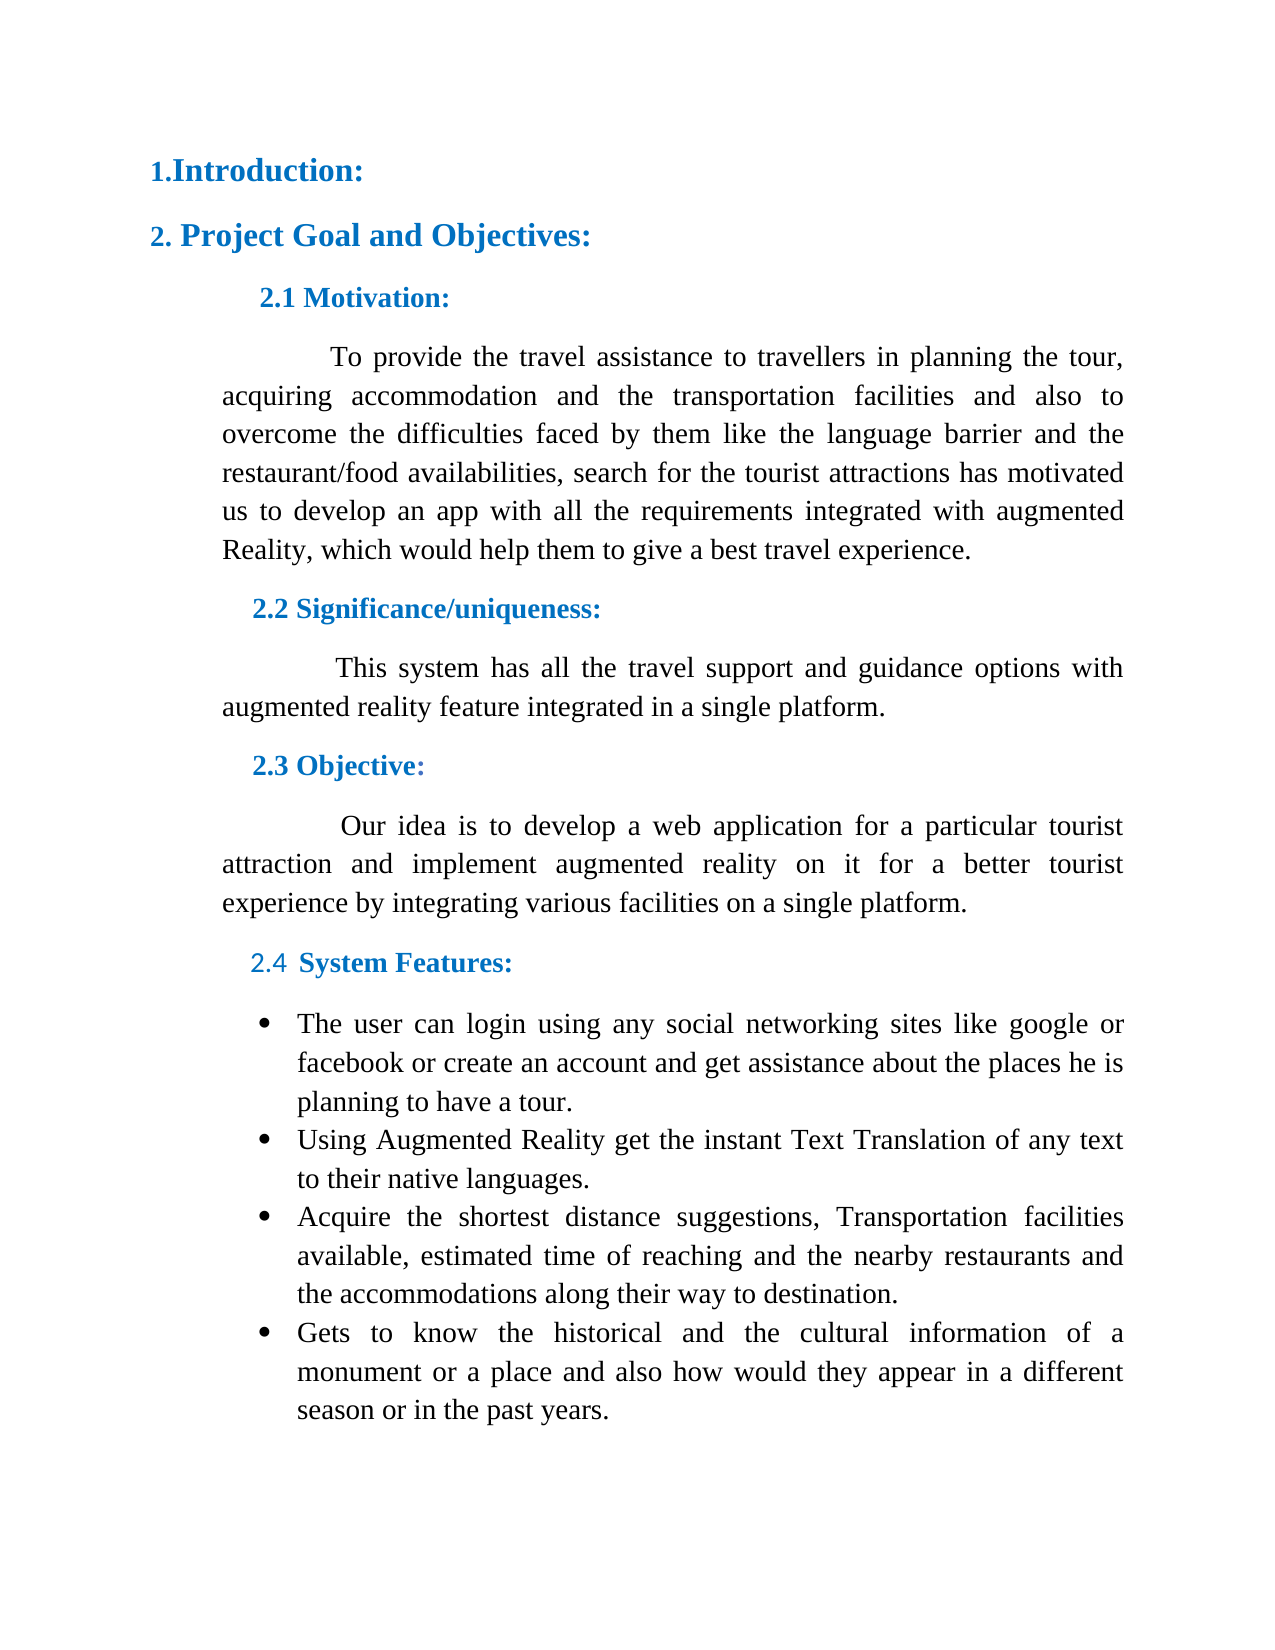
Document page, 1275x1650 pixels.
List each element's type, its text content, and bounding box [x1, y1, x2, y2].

text 2. Project Goal and Objectives: [150, 215, 1125, 253]
text 2.1 Motivation: [150, 280, 1125, 313]
text 2.2 Significance/uniqueness: [150, 591, 1125, 625]
text 2.4 System Features: [150, 944, 1125, 980]
text 2.3 Objective: [150, 748, 1125, 782]
text 1.Introduction: [150, 150, 1125, 188]
text To provide the travel assistance to travellers in planning the tour, acquiring accommodation and the transportation facilities and also to overcome the difficulties faced by them like the language barrier and the restaurant/food availabilities, search for the tourist attractions has motivated us to develop an app with all the requirements integrated with augmented Reality, which would help them to give a best travel experience. [222, 339, 1125, 565]
list Using Augmented Reality get the instant Text Translation of any text to their native languages. [259, 1122, 1125, 1194]
list Gets to know the historical and the cultural information of a monument or a place and also how would they appear in a different season or in the past years. [259, 1315, 1125, 1426]
text This system has all the travel support and guidance options with augmented reality feature integrated in a single platform. [222, 651, 1125, 723]
text Our idea is to develop a web application for a particular tourist attraction and implement augmented reality on it for a better tourist experience by integrating various facilities on a single platform. [222, 808, 1125, 918]
list Acquire the shortest distance suggestions, Transportation facilities available, estimated time of reaching and the nearby restaurants and the accommodations along their way to destination. [259, 1199, 1125, 1310]
list The user can login using any social networking sites like google or facebook or create an account and get assistance about the places he is planning to have a tour. [259, 1007, 1125, 1117]
